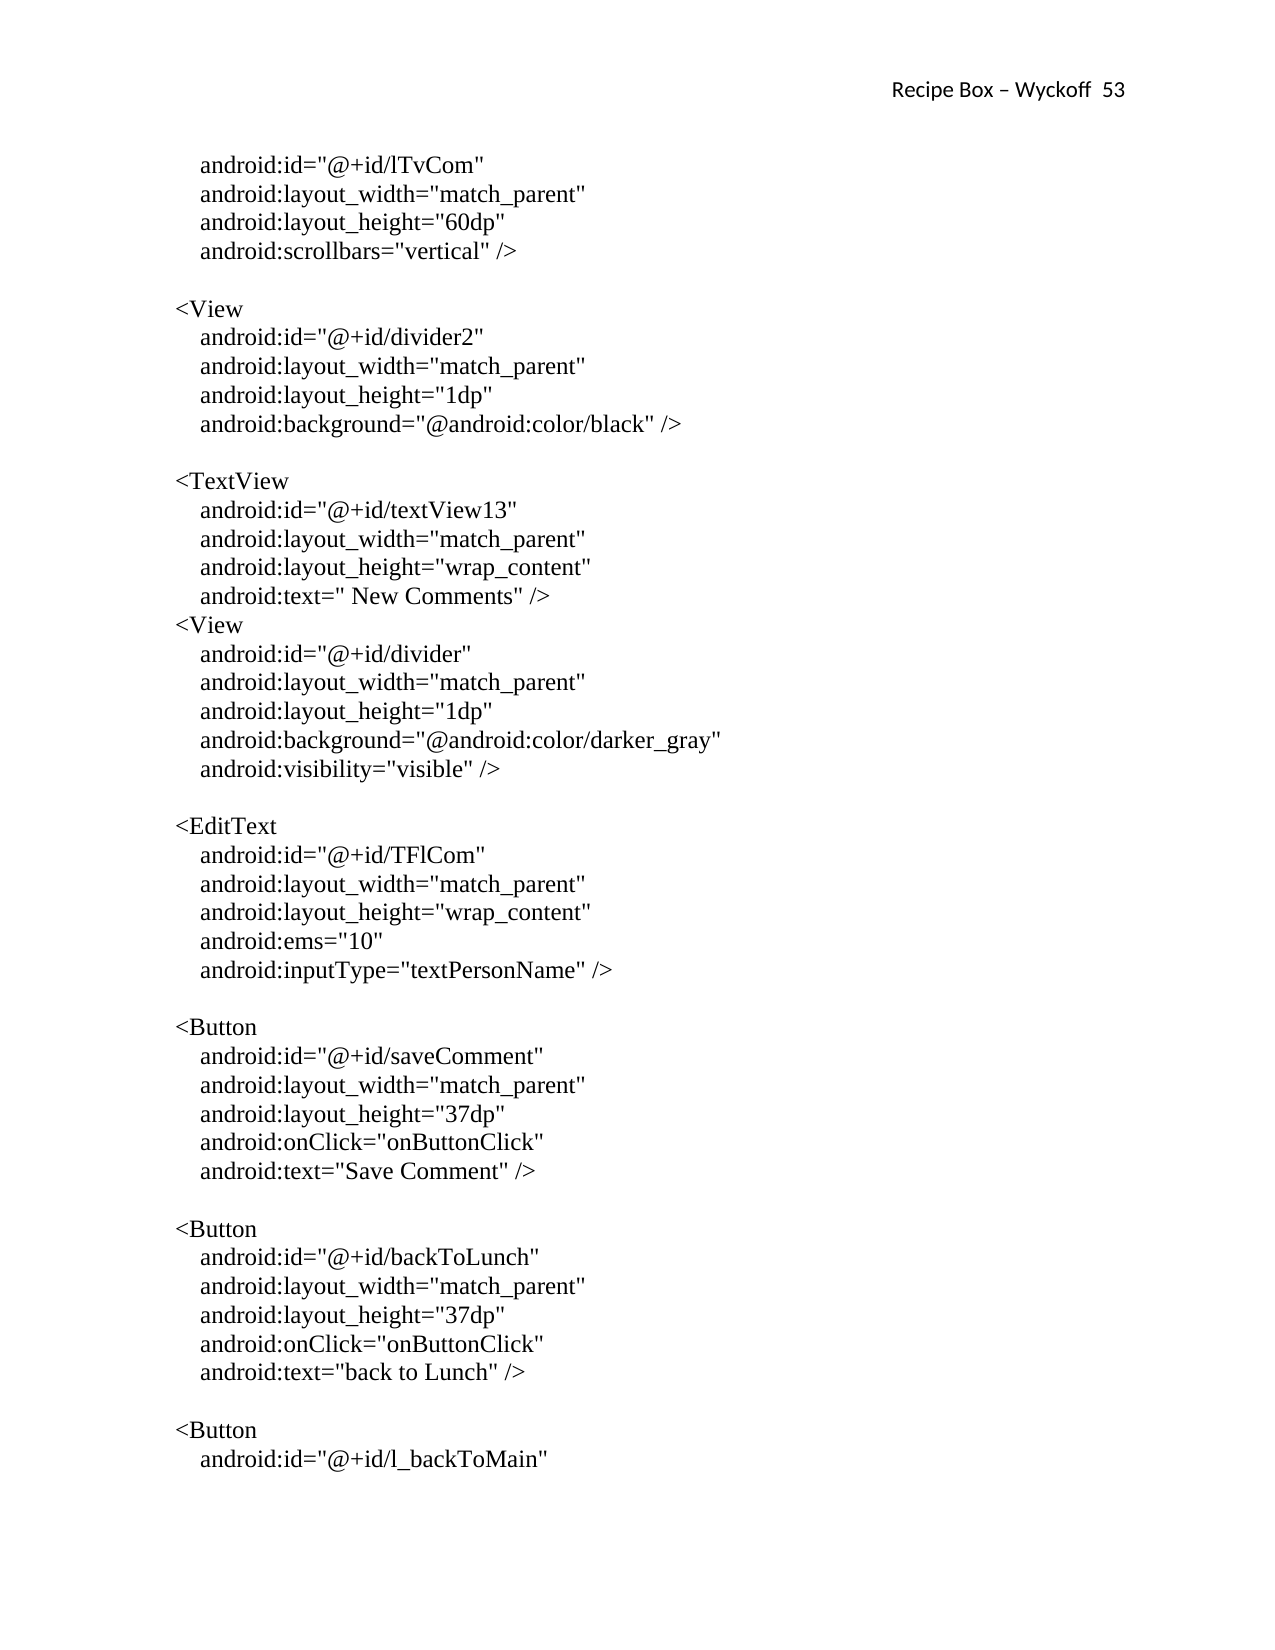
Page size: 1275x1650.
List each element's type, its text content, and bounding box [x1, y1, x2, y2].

text android:layout_width="match_parent" [150, 869, 1125, 897]
text <Button [150, 1214, 1125, 1242]
text <Button [150, 1415, 1125, 1444]
text <Button [150, 1012, 1125, 1041]
text android:text=" New Comments" /> [150, 581, 1125, 610]
text android:id="@+id/TFlCom" [150, 840, 1125, 869]
text android:id="@+id/lTvCom" [150, 150, 1125, 179]
text <TextView [150, 466, 1125, 495]
text android:text="back to Lunch" /> [150, 1357, 1125, 1386]
text <EditText [150, 811, 1125, 840]
text android:layout_width="match_parent" [150, 667, 1125, 696]
text android:layout_width="match_parent" [150, 1070, 1125, 1099]
text android:onClick="onButtonClick" [150, 1329, 1125, 1357]
text android:inputType="textPersonName" /> [150, 955, 1125, 984]
text android:layout_width="match_parent" [150, 351, 1125, 380]
text android:id="@+id/backToLunch" [150, 1242, 1125, 1271]
text android:onClick="onButtonClick" [150, 1127, 1125, 1156]
text android:text="Save Comment" /> [150, 1156, 1125, 1185]
text android:background="@android:color/darker_gray" [150, 725, 1125, 754]
text android:layout_width="match_parent" [150, 524, 1125, 552]
text android:layout_height="37dp" [150, 1300, 1125, 1329]
text android:layout_height="1dp" [150, 380, 1125, 409]
text android:scrollbars="vertical" /> [150, 236, 1125, 265]
text android:visibility="visible" /> [150, 754, 1125, 782]
text android:id="@+id/textView13" [150, 495, 1125, 524]
text android:layout_height="wrap_content" [150, 897, 1125, 926]
text android:layout_height="wrap_content" [150, 552, 1125, 581]
text android:layout_height="60dp" [150, 207, 1125, 236]
text android:layout_height="1dp" [150, 696, 1125, 725]
text <View [150, 610, 1125, 639]
text android:background="@android:color/black" /> [150, 409, 1125, 437]
text android:ems="10" [150, 926, 1125, 955]
text android:id="@+id/divider2" [150, 322, 1125, 351]
text android:id="@+id/saveComment" [150, 1041, 1125, 1070]
text android:layout_height="37dp" [150, 1099, 1125, 1127]
text android:id="@+id/divider" [150, 639, 1125, 667]
text <View [150, 294, 1125, 322]
text android:layout_width="match_parent" [150, 179, 1125, 207]
text android:layout_width="match_parent" [150, 1271, 1125, 1300]
text android:id="@+id/l_backToMain" [150, 1444, 1125, 1472]
